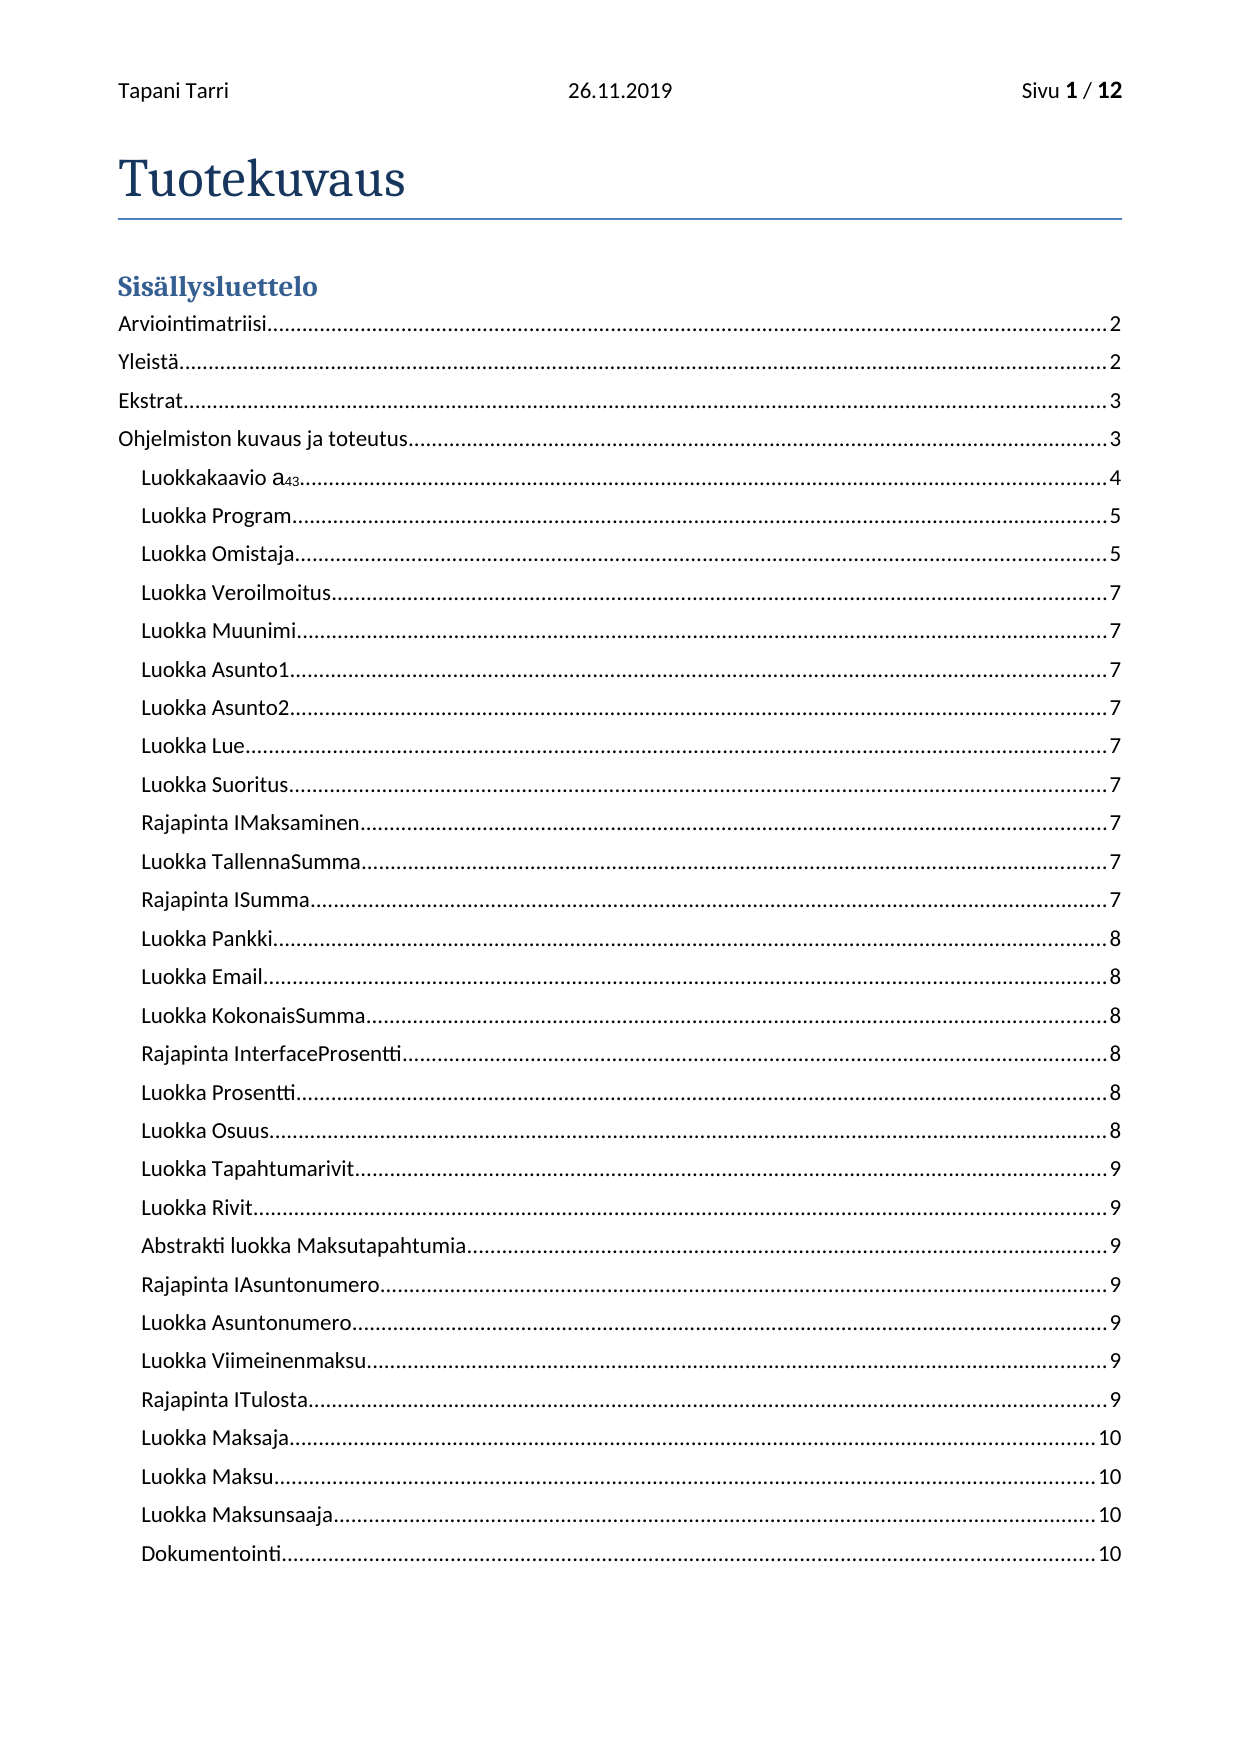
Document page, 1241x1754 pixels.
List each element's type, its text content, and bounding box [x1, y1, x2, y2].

title Tuotekuvaus [118, 148, 1122, 218]
